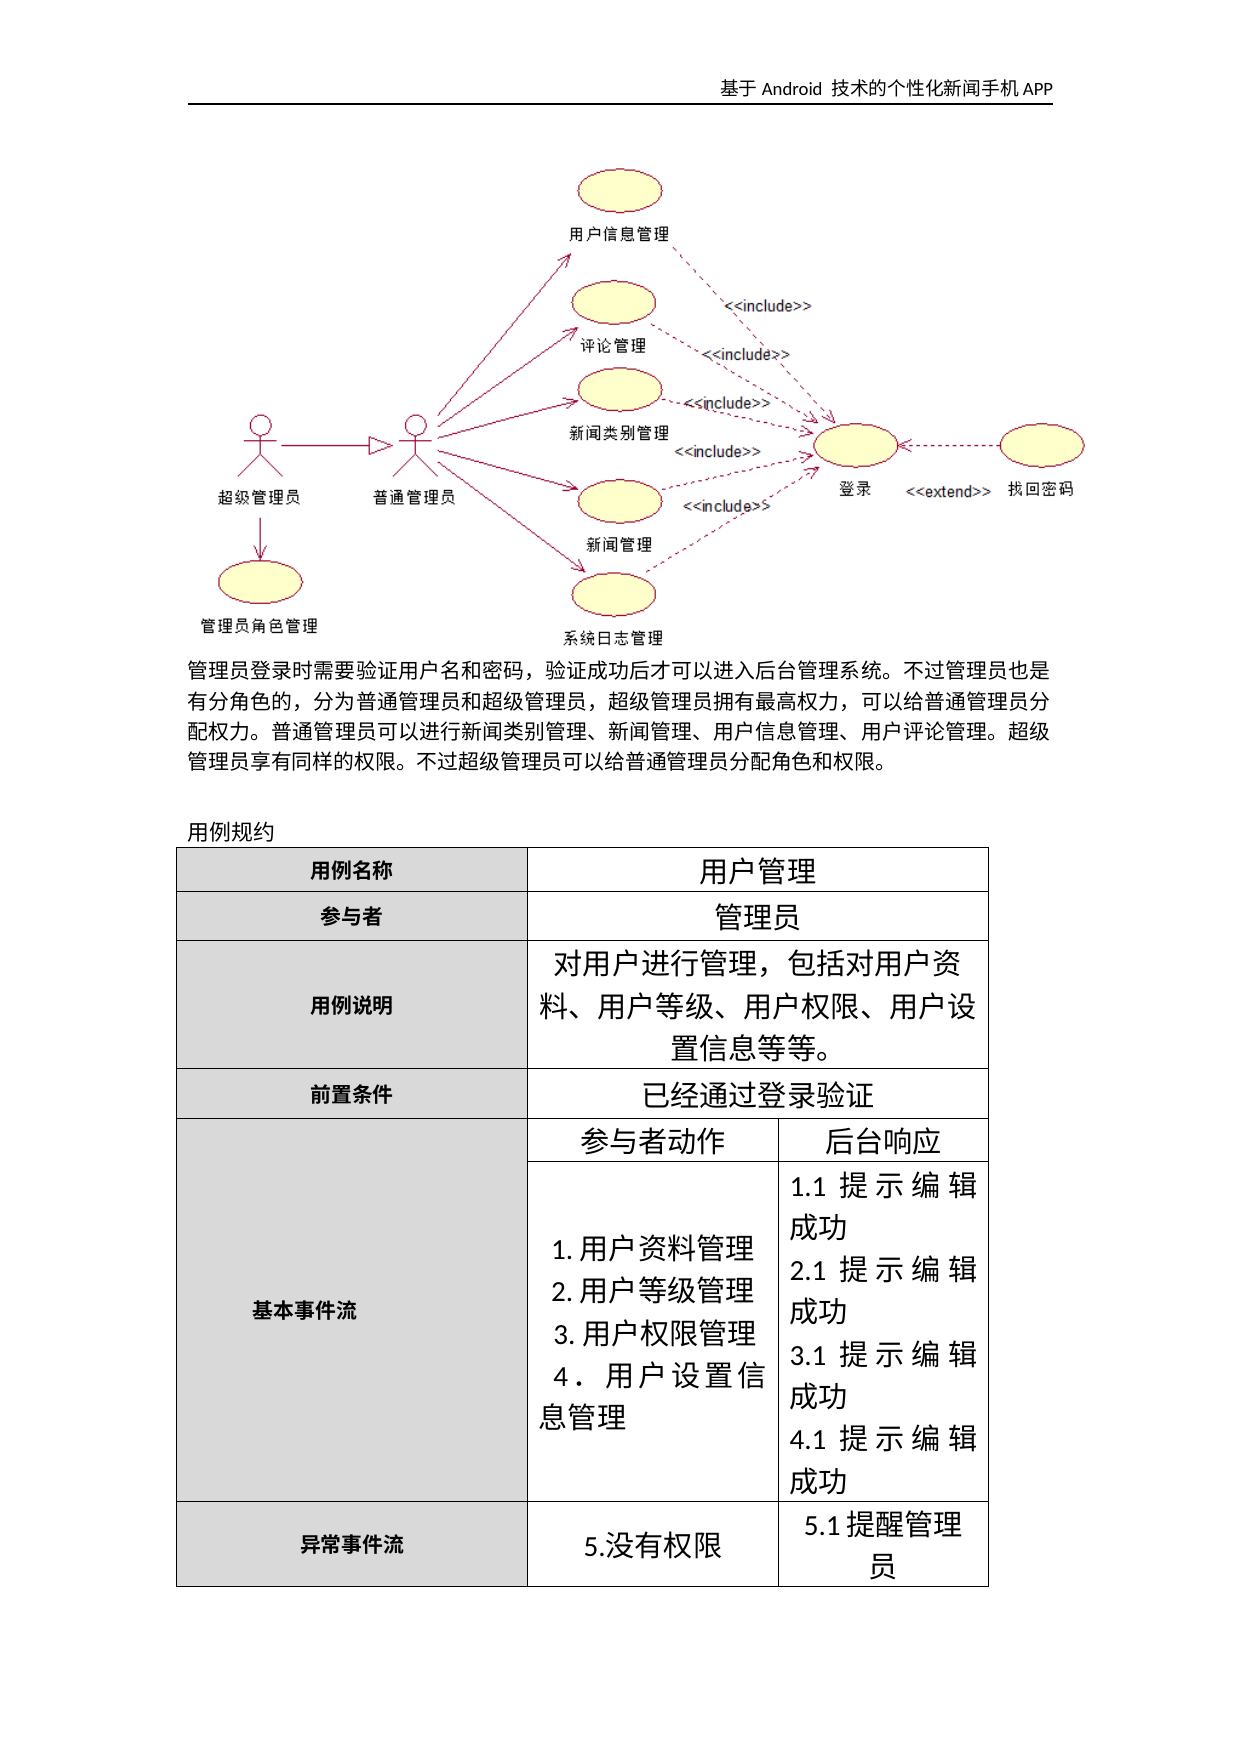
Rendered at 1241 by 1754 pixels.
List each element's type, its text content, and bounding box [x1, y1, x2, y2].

table_cell 5.没有权限 [528, 1502, 778, 1586]
table_cell 1.1提示编辑成功 2.1提示编辑成功 3.1提示编辑成功 4.1提示编辑成功 [779, 1162, 988, 1501]
text 管理员登录时需要验证用户名和密码，验证成功后才可以进入后台管理系统。不过管理员也是有分角色的，分为普通管理员和超级管理员，超级管理员拥有最高权力，可以给普通管理员分配权力。普通管理员可以进行新闻类别管理、新闻管理、用户信息管理、用户评论管理。超级管理员享有同样的权限。不过超级管理员可以给普通管理员分配角色和权限。 [187, 655, 1053, 776]
table_cell 参与者动作 [528, 1119, 778, 1161]
table_header 用户管理 [528, 848, 988, 891]
text 用例规约 [187, 815, 1053, 847]
table_cell 参与者 [177, 892, 527, 940]
table_cell 后台响应 [779, 1119, 988, 1161]
table_cell 用例说明 [177, 941, 527, 1068]
picture [187, 150, 1097, 655]
table_cell 1. 用户资料管理 2. 用户等级管理 3. 用户权限管理 4．用户设置信息管理 [528, 1162, 778, 1501]
table_cell 异常事件流 [177, 1502, 527, 1586]
table_cell 前置条件 [177, 1069, 527, 1118]
table_cell 已经通过登录验证 [528, 1069, 988, 1118]
table_cell 基本事件流 [177, 1119, 527, 1501]
table_cell 管理员 [528, 892, 988, 940]
table_cell 5.1提醒管理员 [779, 1502, 988, 1586]
table_cell 对用户进行管理，包括对用户资料、用户等级、用户权限、用户设置信息等等。 [528, 941, 988, 1068]
table_header 用例名称 [177, 848, 527, 891]
